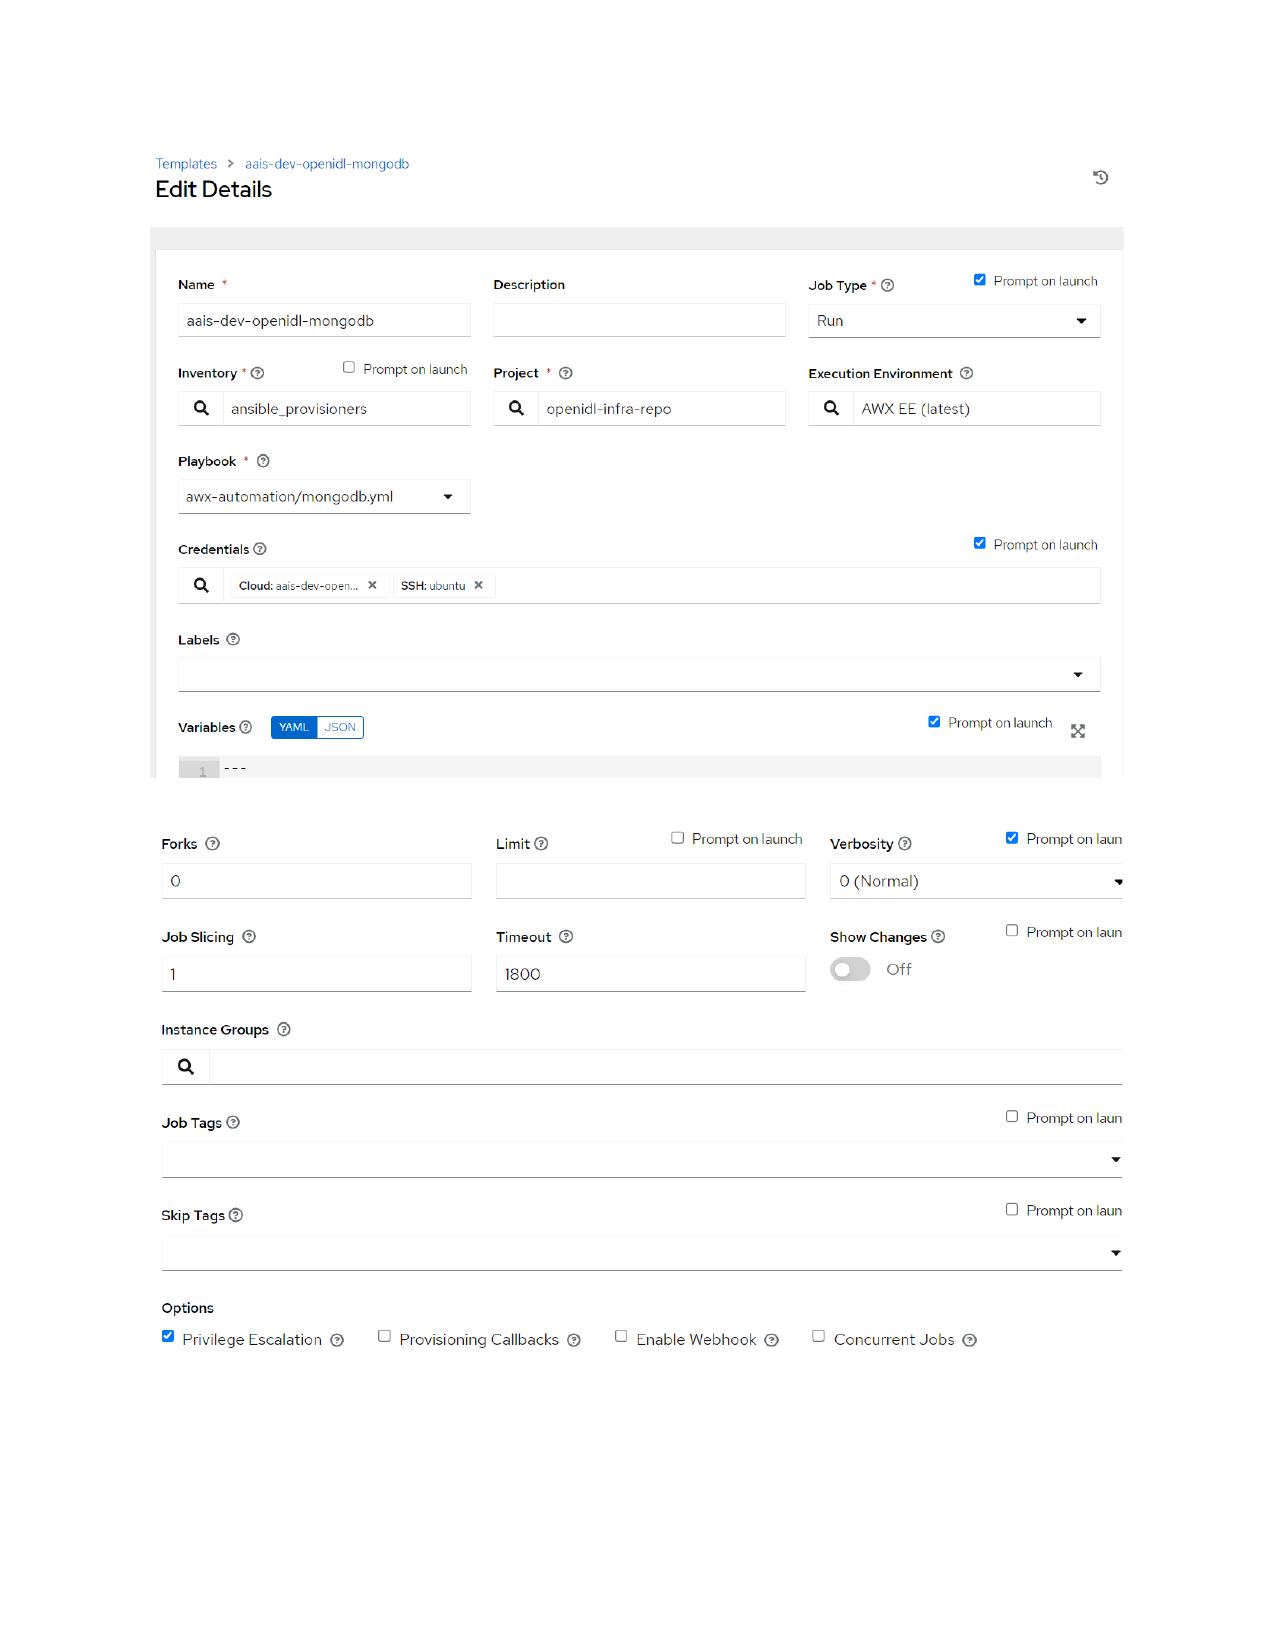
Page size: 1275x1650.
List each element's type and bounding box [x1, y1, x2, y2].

picture [150, 796, 1123, 1363]
picture [150, 150, 1124, 778]
